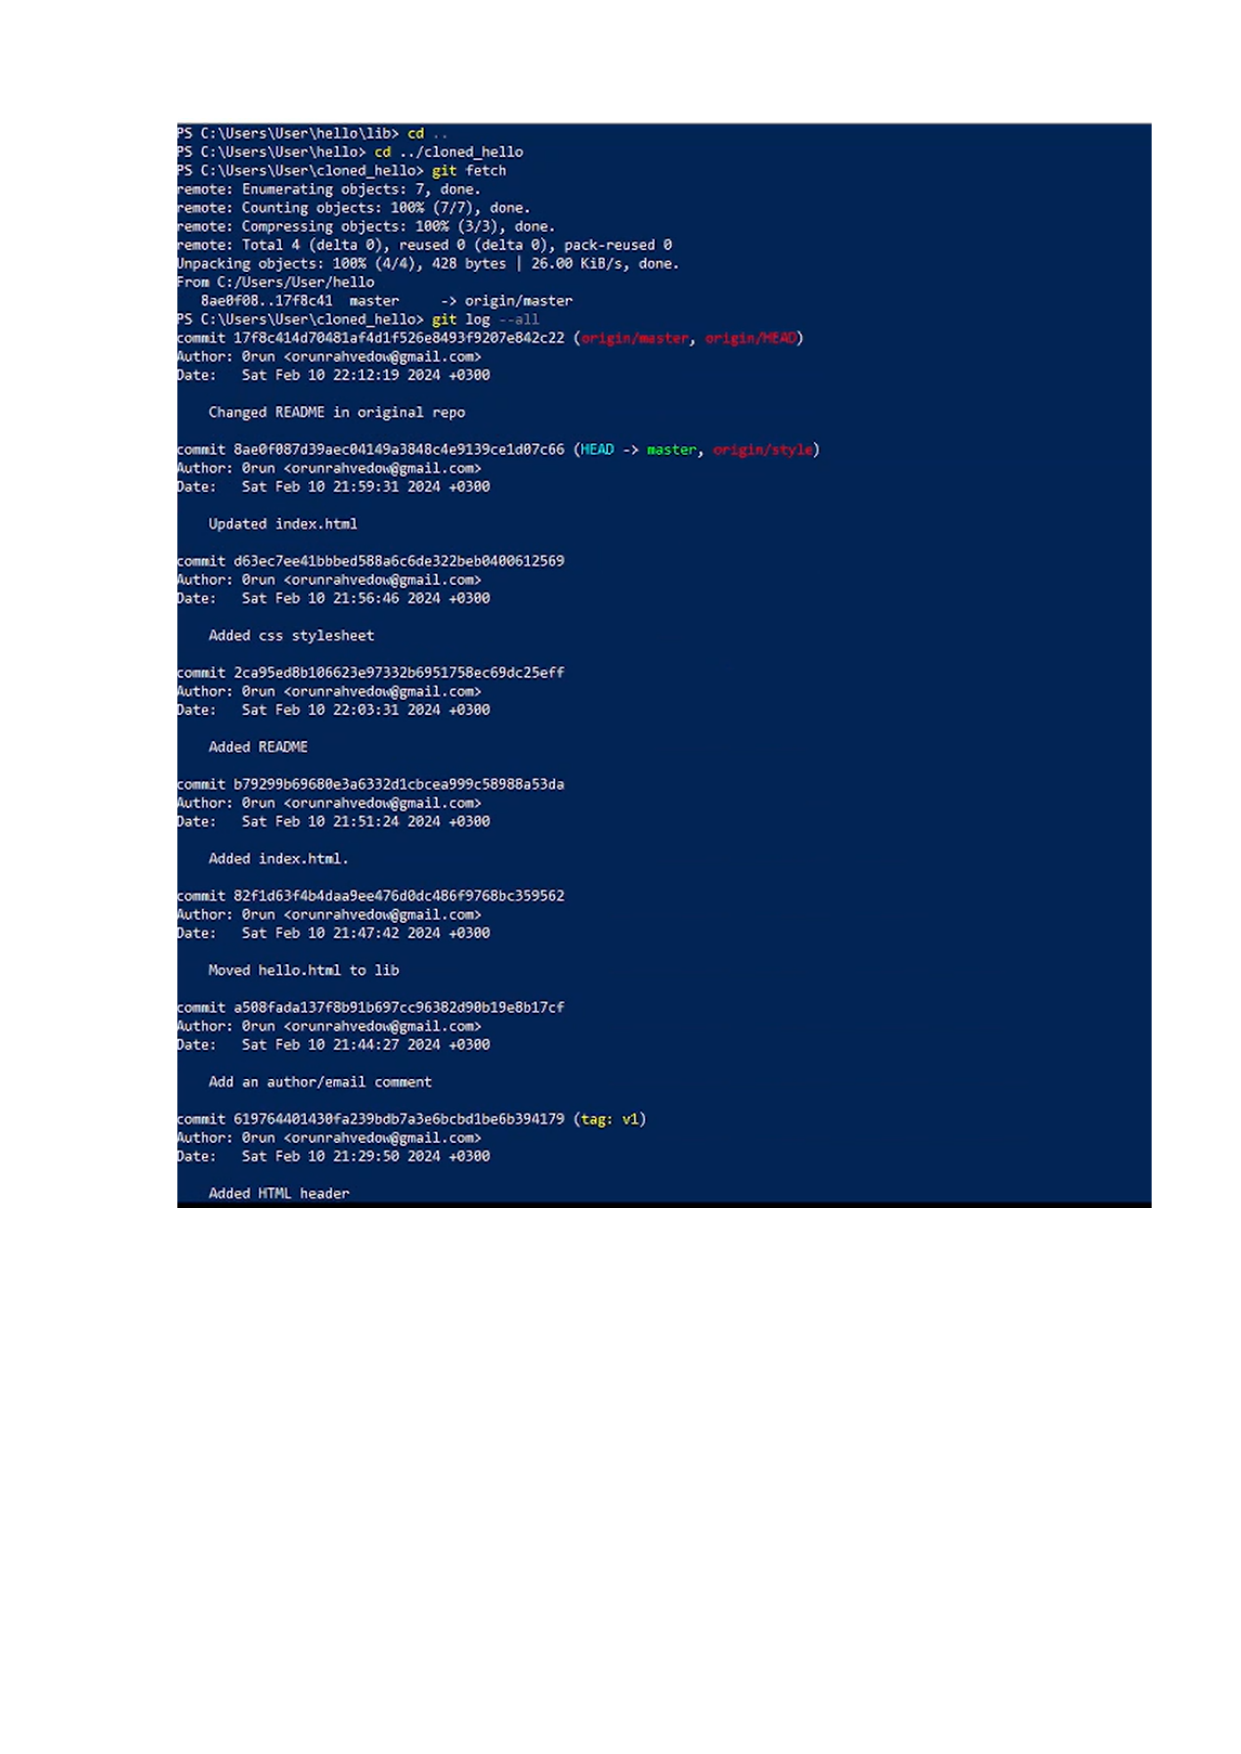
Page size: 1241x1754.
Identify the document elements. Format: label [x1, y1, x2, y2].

picture [177, 118, 1152, 1208]
